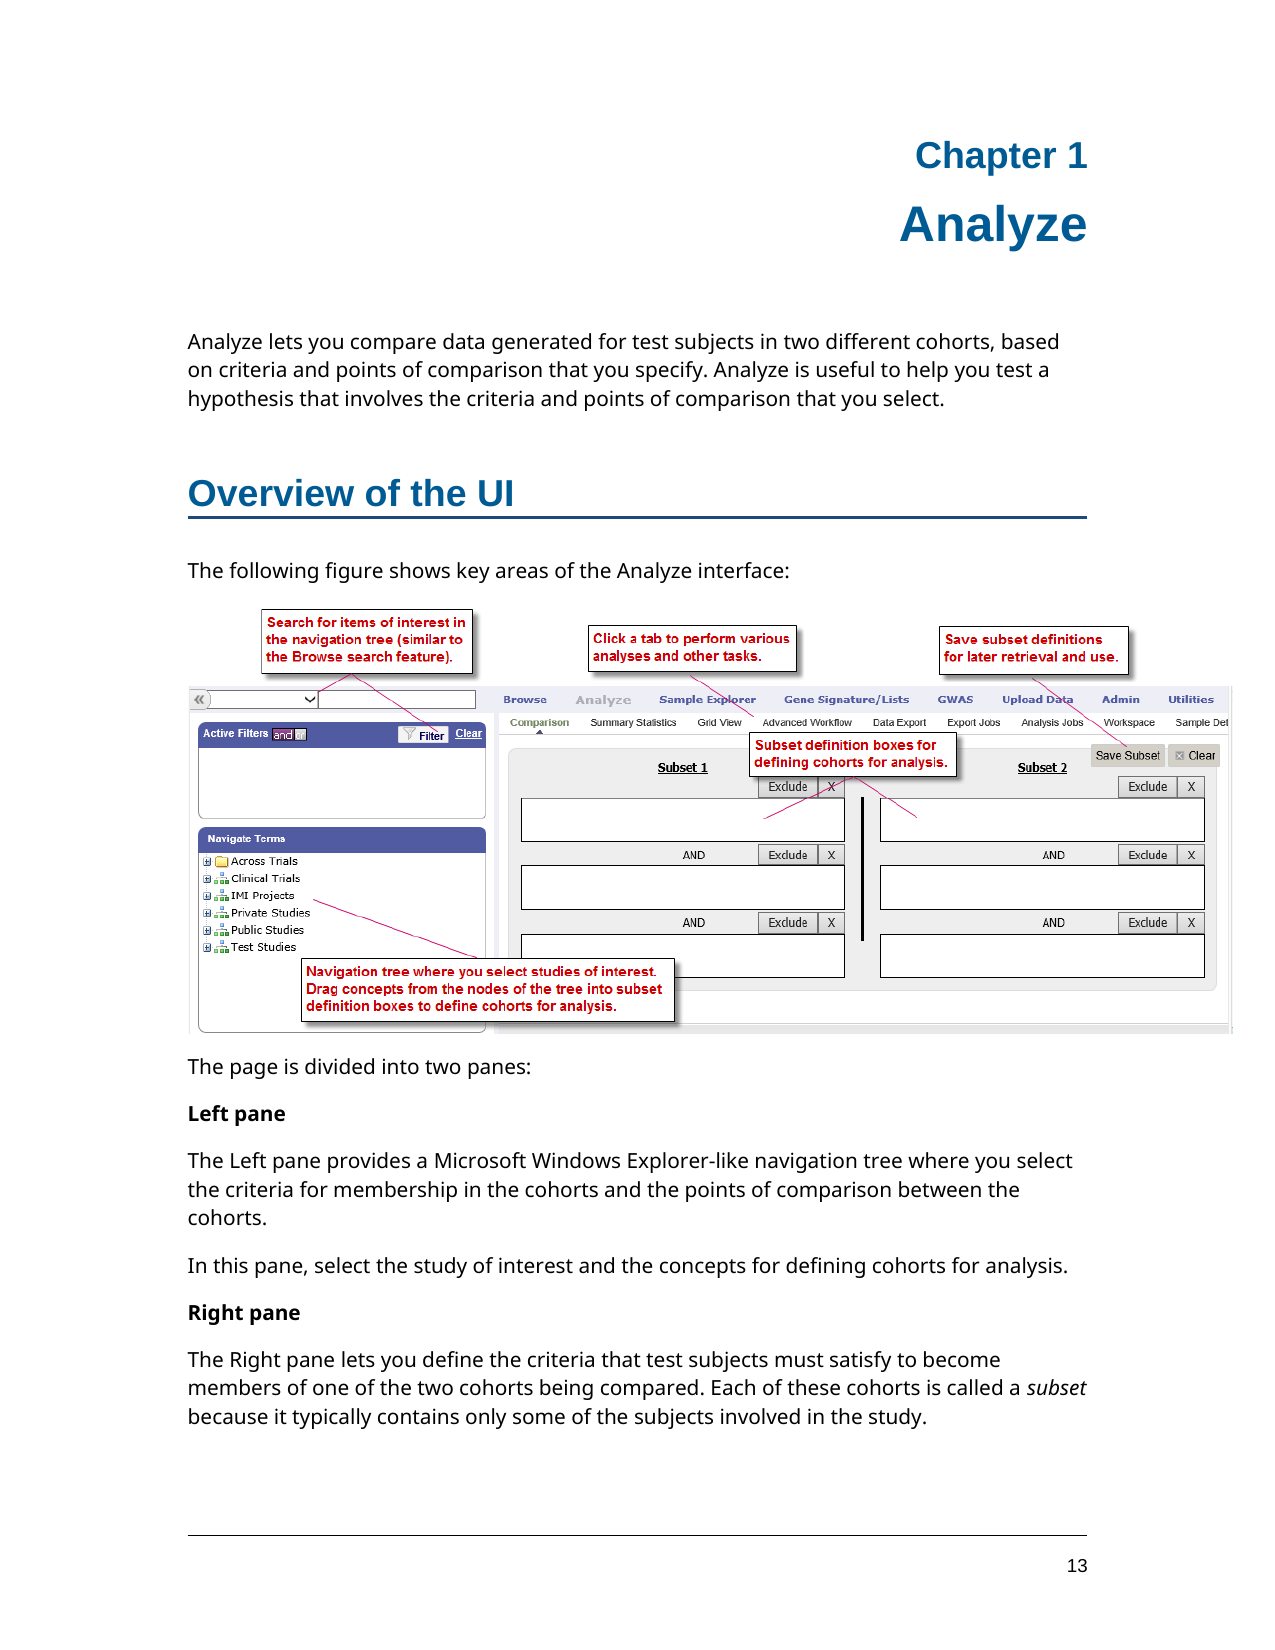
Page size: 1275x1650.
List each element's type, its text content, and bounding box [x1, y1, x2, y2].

subtitle Overview of the UI [187, 471, 1087, 519]
text Chapter 3 [187, 133, 1087, 176]
text Right pane [187, 1298, 1087, 1326]
text Left pane [187, 1099, 1087, 1128]
text The Left pane provides a Microsoft Windows Explorer-like navigation tree where you select the criteria for membership in the cohorts and the points of comparison between the cohorts. [187, 1147, 1087, 1232]
text Analyze lets you compare data generated for test subjects in two different cohorts, based on criteria and points of comparison that you specify. Analyze is useful to help you test a hypothesis that involves the criteria and points of comparison that you select. [187, 327, 1087, 412]
text In this pane, select the study of interest and the concepts for defining cohorts for analysis. [187, 1251, 1087, 1279]
text The page is divided into two panes: [187, 1052, 1087, 1081]
text The following figure shows key areas of the Analyze interface: [187, 557, 1087, 585]
text The Right pane lets you define the criteria that test subjects must satisfy to become members of one of the two cohorts being compared. Each of these cohorts is called a subset because it typically contains only some of the subjects involved in the study. [187, 1345, 1087, 1430]
subtitle Chapter 3: Analyze [187, 195, 1087, 252]
picture [187, 603, 1233, 1034]
